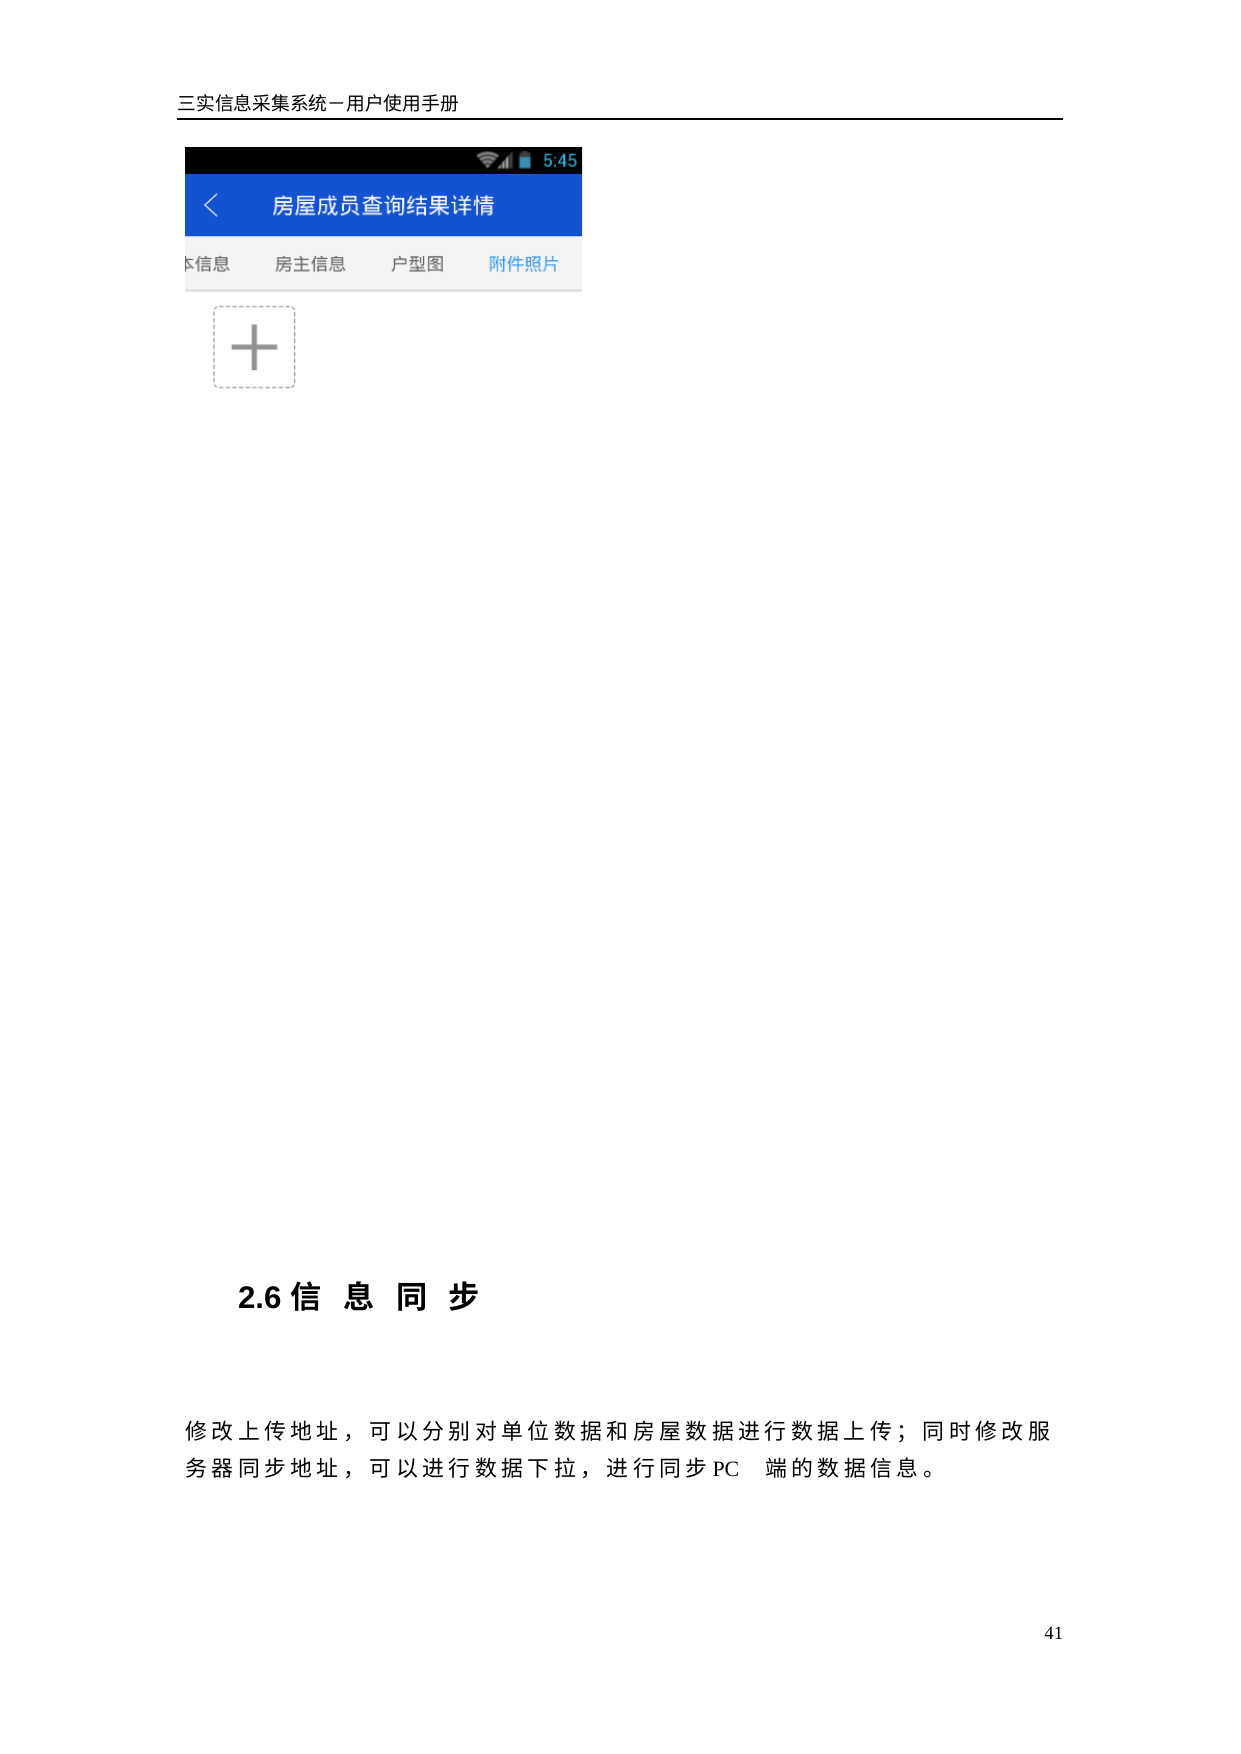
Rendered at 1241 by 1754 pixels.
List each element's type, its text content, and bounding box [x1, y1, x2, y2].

text 修改上传地址，可以分别对单位数据和房屋数据进行数据上传；同时修改服务器同步地址，可以进行数据下拉，进行同步PC端的数据信息。 [185, 1412, 1055, 1484]
picture [185, 147, 583, 857]
subtitle 信息同步 [229, 1258, 1055, 1331]
